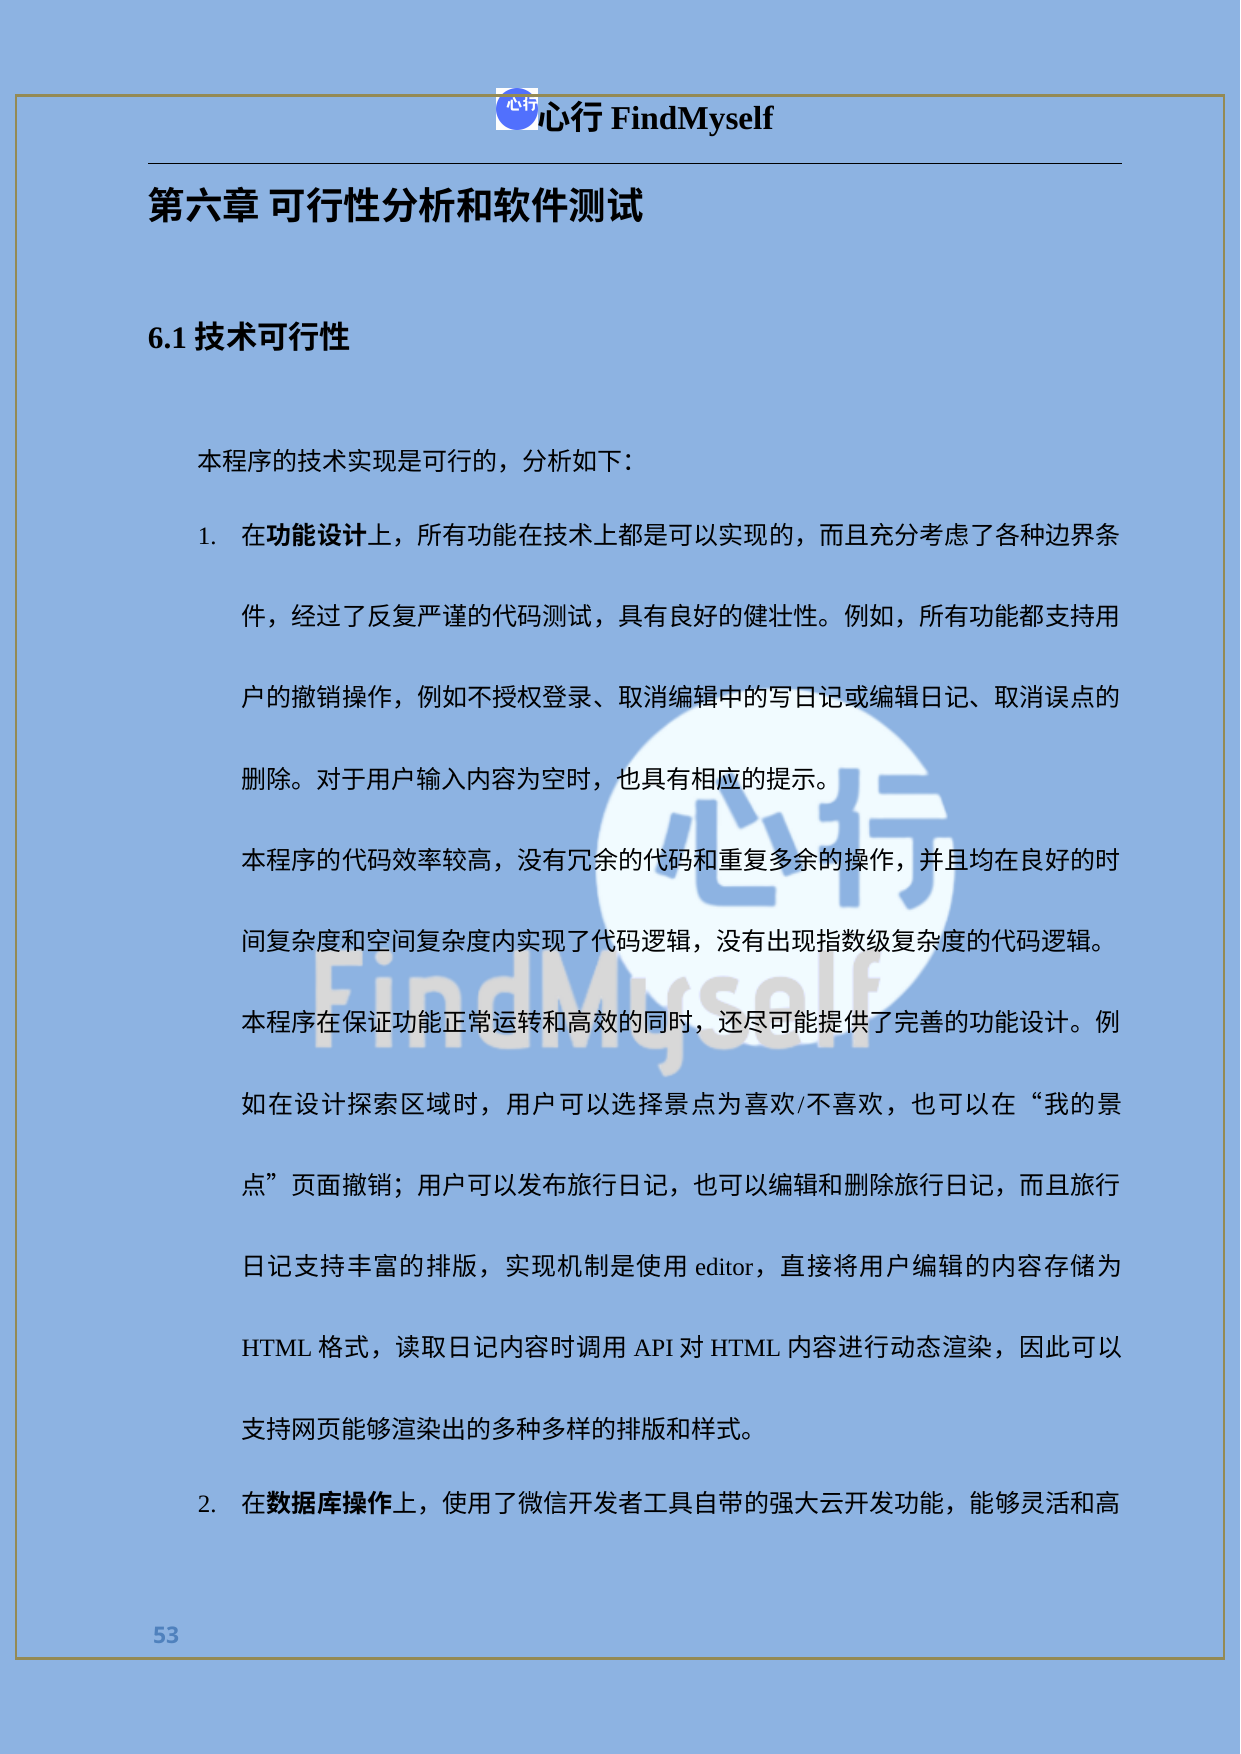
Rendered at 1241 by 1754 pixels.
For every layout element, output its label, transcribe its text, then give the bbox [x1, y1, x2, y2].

list 在功能设计上，所有功能在技术上都是可以实现的，而且充分考虑了各种边界条件，经过了反复严谨的代码测试，具有良好的健壮性。例如，所有功能都支持用户的撤销操作，例如不授权登录、取消编辑中的写日记或编辑日记、取消误点的删除。对于用户输入内容为空时，也具有相应的提示。 本程序的代码效率较高，没有冗余的代码和重复多余的操作，并且均在良好的时间复杂度和空间复杂度内实现了代码逻辑，没有出现指数级复杂度的代码逻辑。 本程序在保证功能正常运转和高效的同时，还尽可能提供了完善的功能设计。例如在设计探索区域时，用户可以选择景点为喜欢/不喜欢，也可以在“我的景点”页面撤销；用户可以发布旅行日记，也可以编辑和删除旅行日记，而且旅行日记支持丰富的排版，实现机制是使用editor，直接将用户编辑的内容存储为HTML格式，读取日记内容时调用API对HTML内容进行动态渲染，因此可以支持网页能够渲染出的多种多样的排版和样式。 [198, 501, 1122, 1460]
text 本程序的技术实现是可行的，分析如下： [148, 427, 1122, 492]
picture [496, 97, 538, 130]
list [198, 1469, 1122, 1534]
text 6.1 技术可行性 [148, 302, 1122, 367]
picture [496, 88, 538, 94]
text 第六章 可行性分析和软件测试 [148, 170, 1122, 235]
